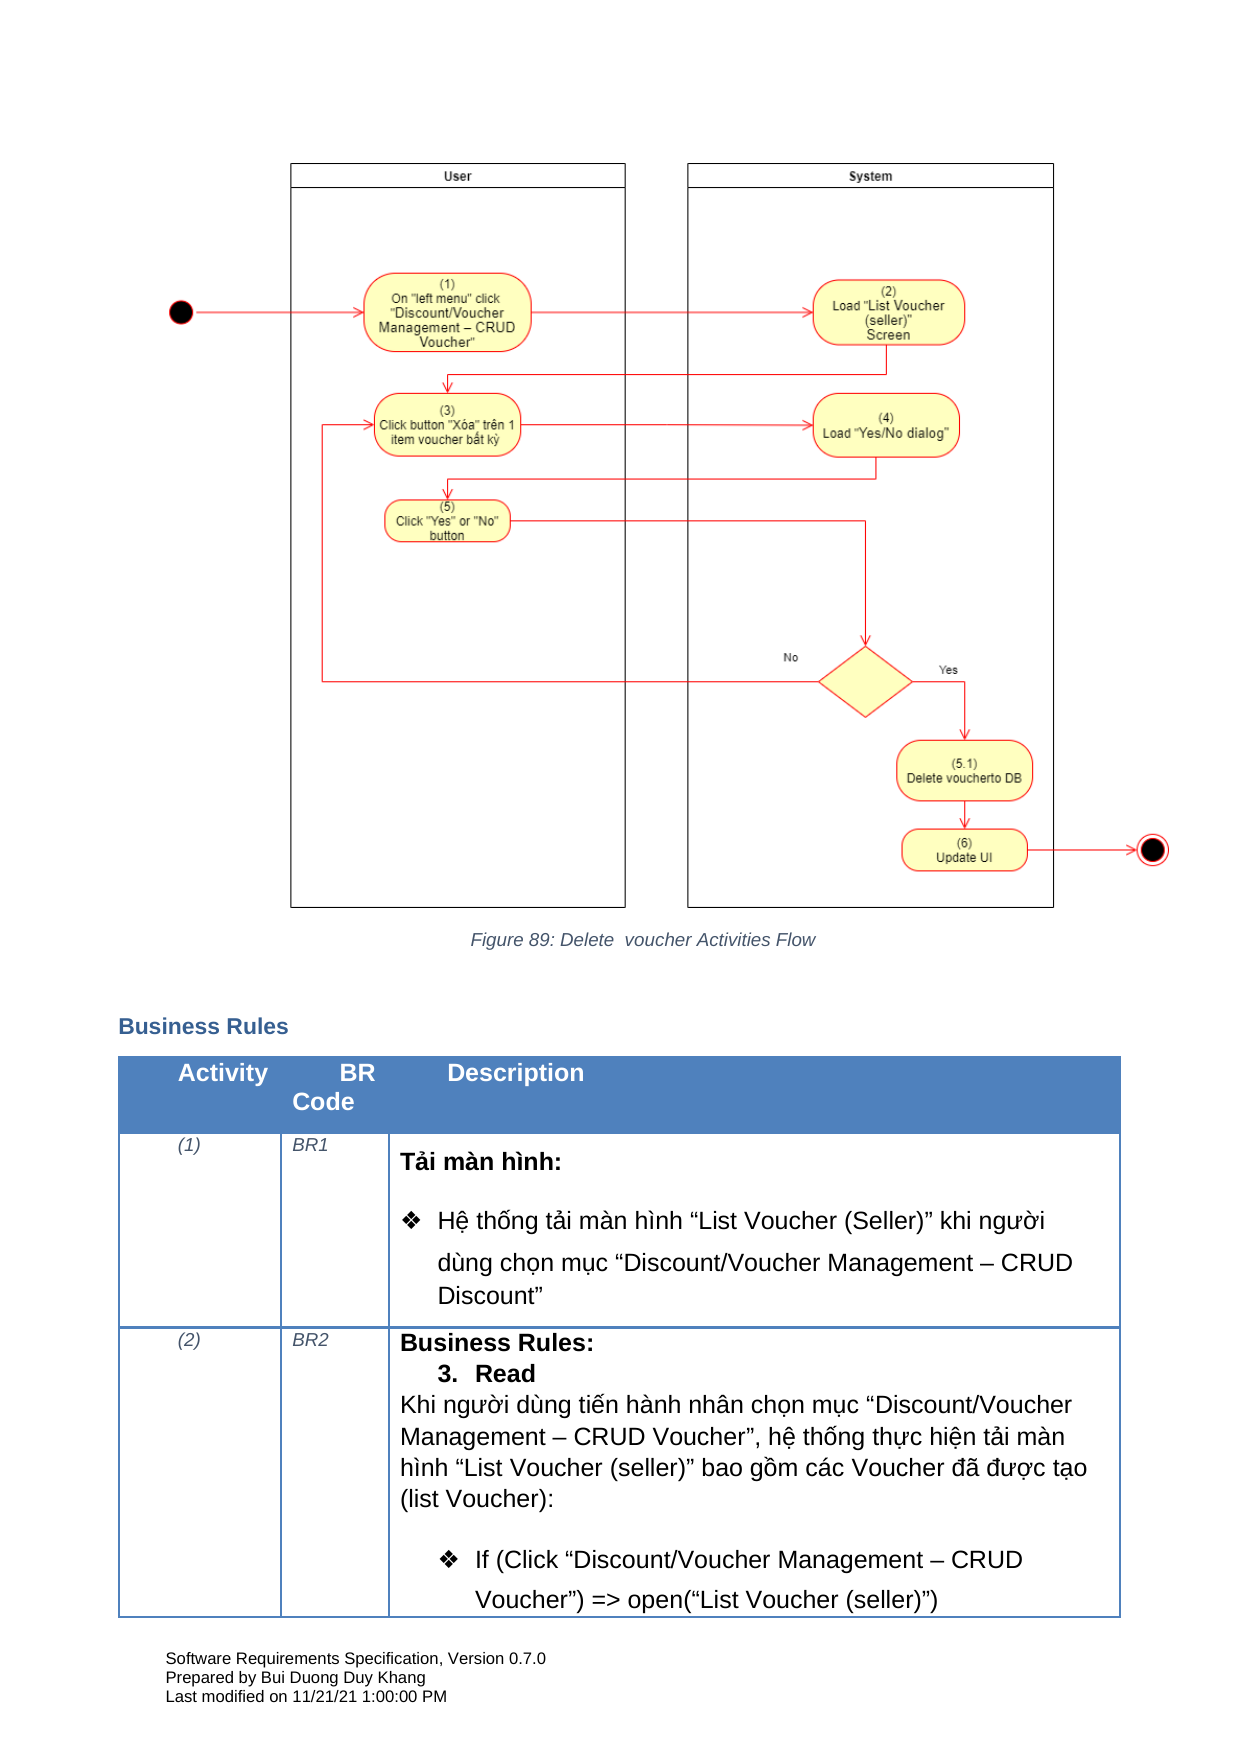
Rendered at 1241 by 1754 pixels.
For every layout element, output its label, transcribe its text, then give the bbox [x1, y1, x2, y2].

text Figure 89: Delete voucher Activities Flow [118, 928, 1122, 950]
table_cell BR2 [282, 1329, 388, 1616]
table_cell (2) [120, 1329, 280, 1616]
table_header Description [390, 1058, 1119, 1132]
table_header BR Code [282, 1058, 388, 1132]
picture [165, 163, 1169, 908]
table_cell Tải màn hình: Hệ thống tải màn hình “List Voucher (Seller)” khi người dùng chọn mục “Discount/Voucher Management – CRUD Discount” [390, 1134, 1119, 1326]
table_cell BR1 [282, 1134, 388, 1326]
subtitle Business Rules [118, 1013, 1122, 1039]
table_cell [390, 1329, 1119, 1616]
table_cell (1) [120, 1134, 280, 1326]
table_header Activity [120, 1058, 280, 1132]
